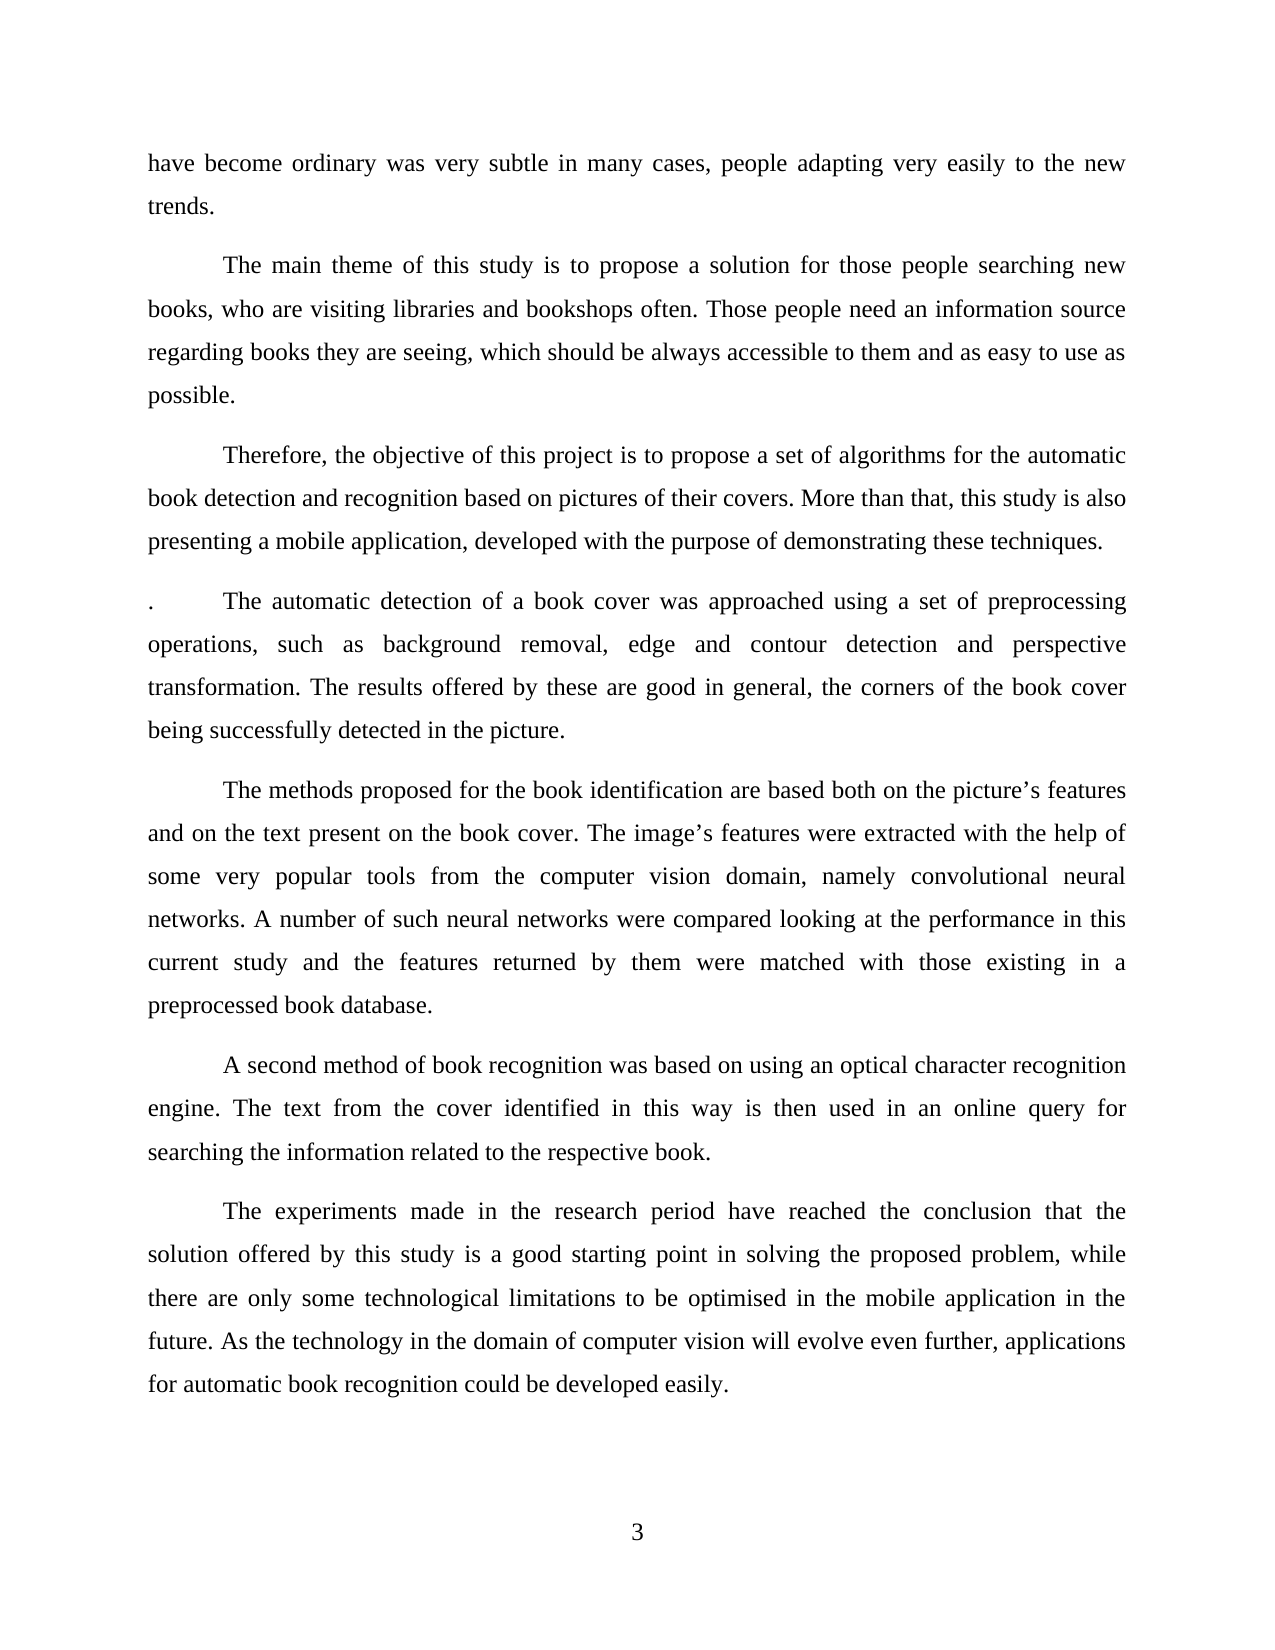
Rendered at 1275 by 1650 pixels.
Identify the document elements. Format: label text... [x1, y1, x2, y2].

text The experiments made in the research period have reached the conclusion that the solution offered by this study is a good starting point in solving the proposed problem, while there are only some technological limitations to be optimised in the mobile application in the future. As the technology in the domain of computer vision will evolve even further, applications for automatic book recognition could be developed easily. [148, 1196, 1127, 1398]
text . The automatic detection of a book cover was approached using a set of preprocessing operations, such as background removal, edge and contour detection and perspective transformation. The results offered by these are good in general, the corners of the book cover being successfully detected in the picture. [148, 586, 1127, 744]
text The methods proposed for the book identification are based both on the picture’s features and on the text present on the book cover. The image’s features were extracted with the help of some very popular tools from the computer vision domain, namely convolutional neural networks. A number of such neural networks were compared looking at the performance in this current study and the features returned by them were matched with those existing in a preprocessed book database. [148, 775, 1127, 1019]
text A second method of book recognition was based on using an optical character recognition engine. The text from the cover identified in this way is then used in an online query for searching the information related to the respective book. [148, 1050, 1127, 1165]
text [148, 148, 1127, 219]
text Therefore, the objective of this project is to propose a set of algorithms for the automatic book detection and recognition based on pictures of their covers. More than that, this study is also presenting a mobile application, developed with the purpose of demonstrating these techniques. [148, 440, 1127, 555]
text The main theme of this study is to propose a solution for those people searching new books, who are visiting libraries and bookshops often. Those people need an information source regarding books they are seeing, which should be always accessible to them and as easy to use as possible. [148, 251, 1127, 409]
